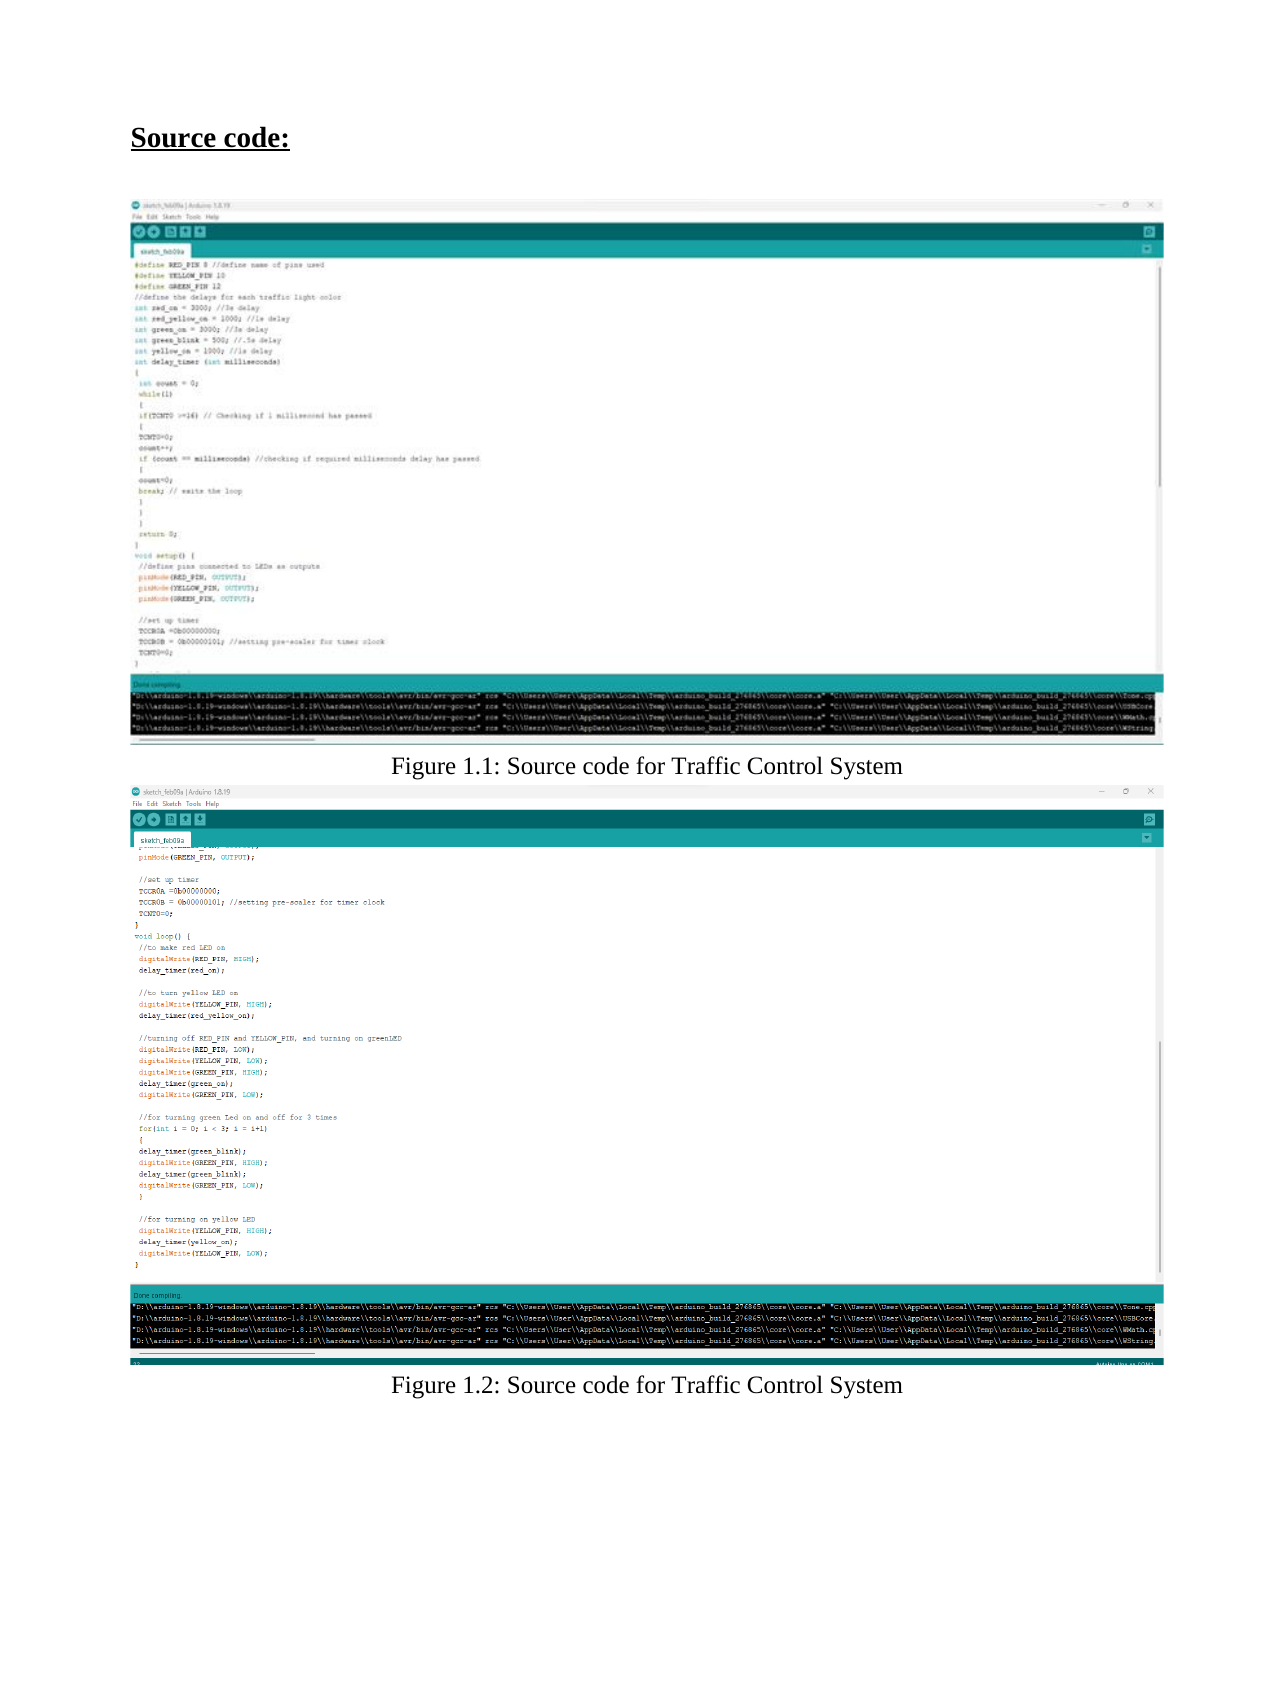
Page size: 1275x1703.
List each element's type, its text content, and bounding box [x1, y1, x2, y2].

text Figure 1.1: Source code for Traffic Control System [130, 751, 1163, 779]
text Source code: [130, 120, 1163, 154]
picture [130, 199, 1164, 745]
text Figure 1.2: Source code for Traffic Control System [130, 1370, 1163, 1399]
picture [130, 785, 1164, 1365]
